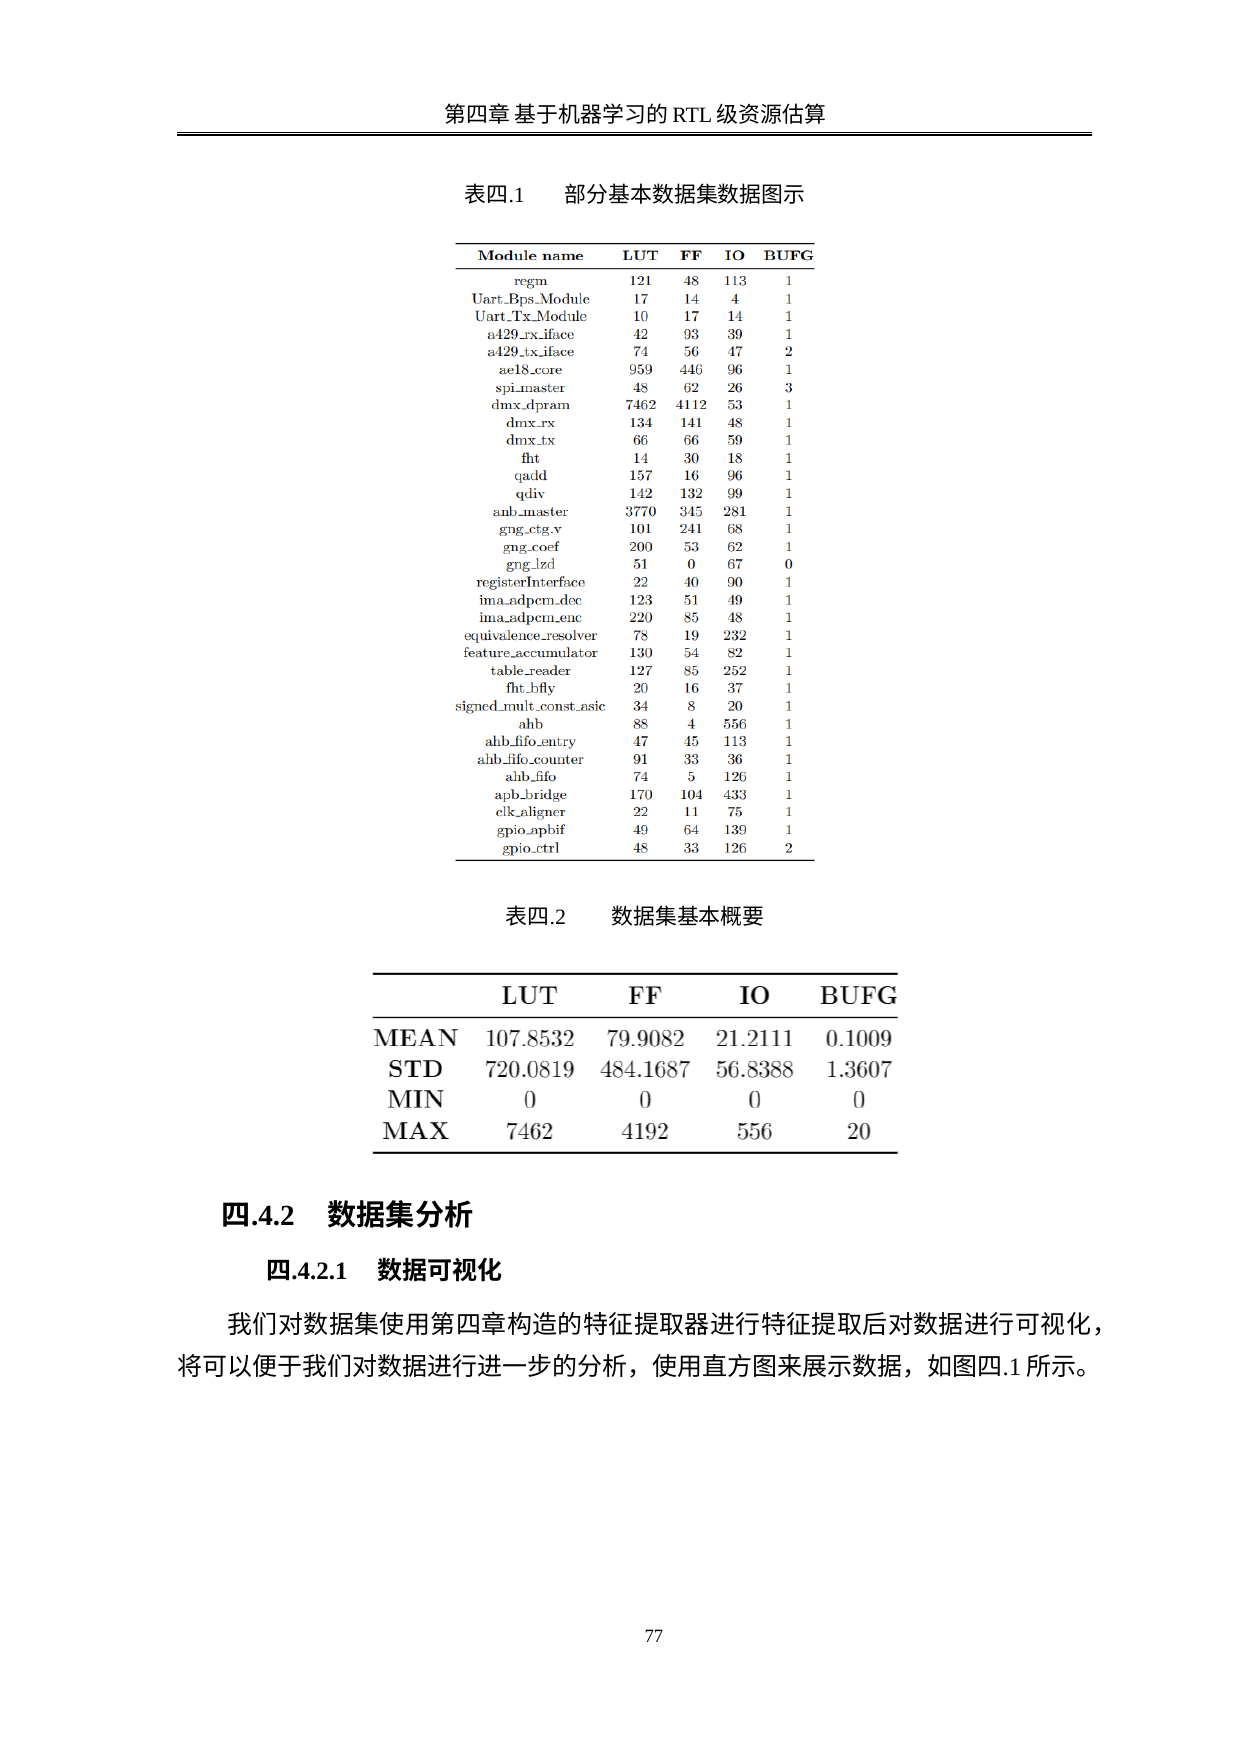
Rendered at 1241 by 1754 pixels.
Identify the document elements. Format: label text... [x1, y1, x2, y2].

text 部分基本数据集数据图示 [177, 177, 1092, 209]
picture [360, 959, 910, 1167]
subtitle 数据集分析 [222, 1192, 1092, 1233]
subtitle 数据可视化 [266, 1246, 1092, 1287]
text 我们对数据集使用第四章构造的特征提取器进行特征提取后对数据进行可视化，将可以便于我们对数据进行进一步的分析，使用直方图来展示数据，如图4.16所示。 [177, 1300, 1092, 1383]
picture [446, 237, 824, 874]
text 数据集基本概要 [177, 899, 1092, 931]
